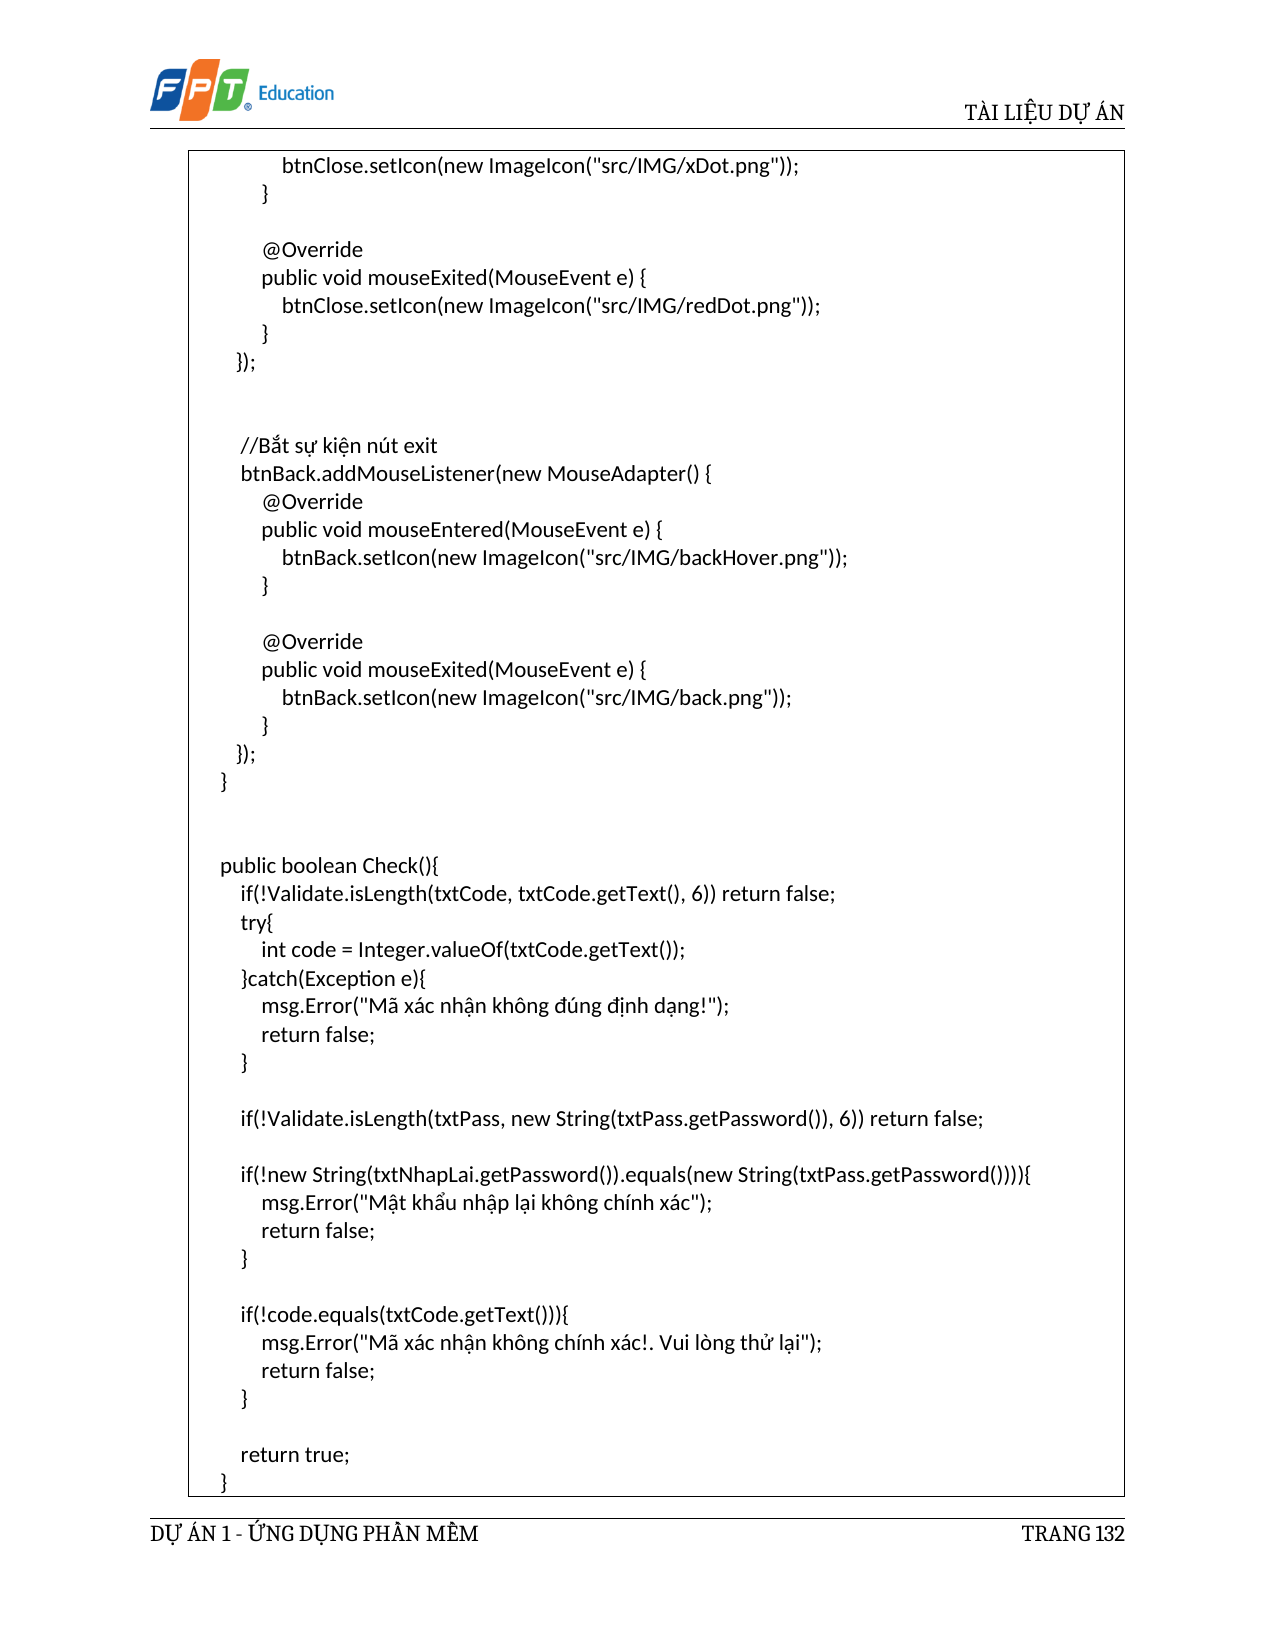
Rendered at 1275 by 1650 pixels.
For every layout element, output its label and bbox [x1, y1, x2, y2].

picture [150, 59, 336, 121]
table_header [189, 151, 1124, 1496]
